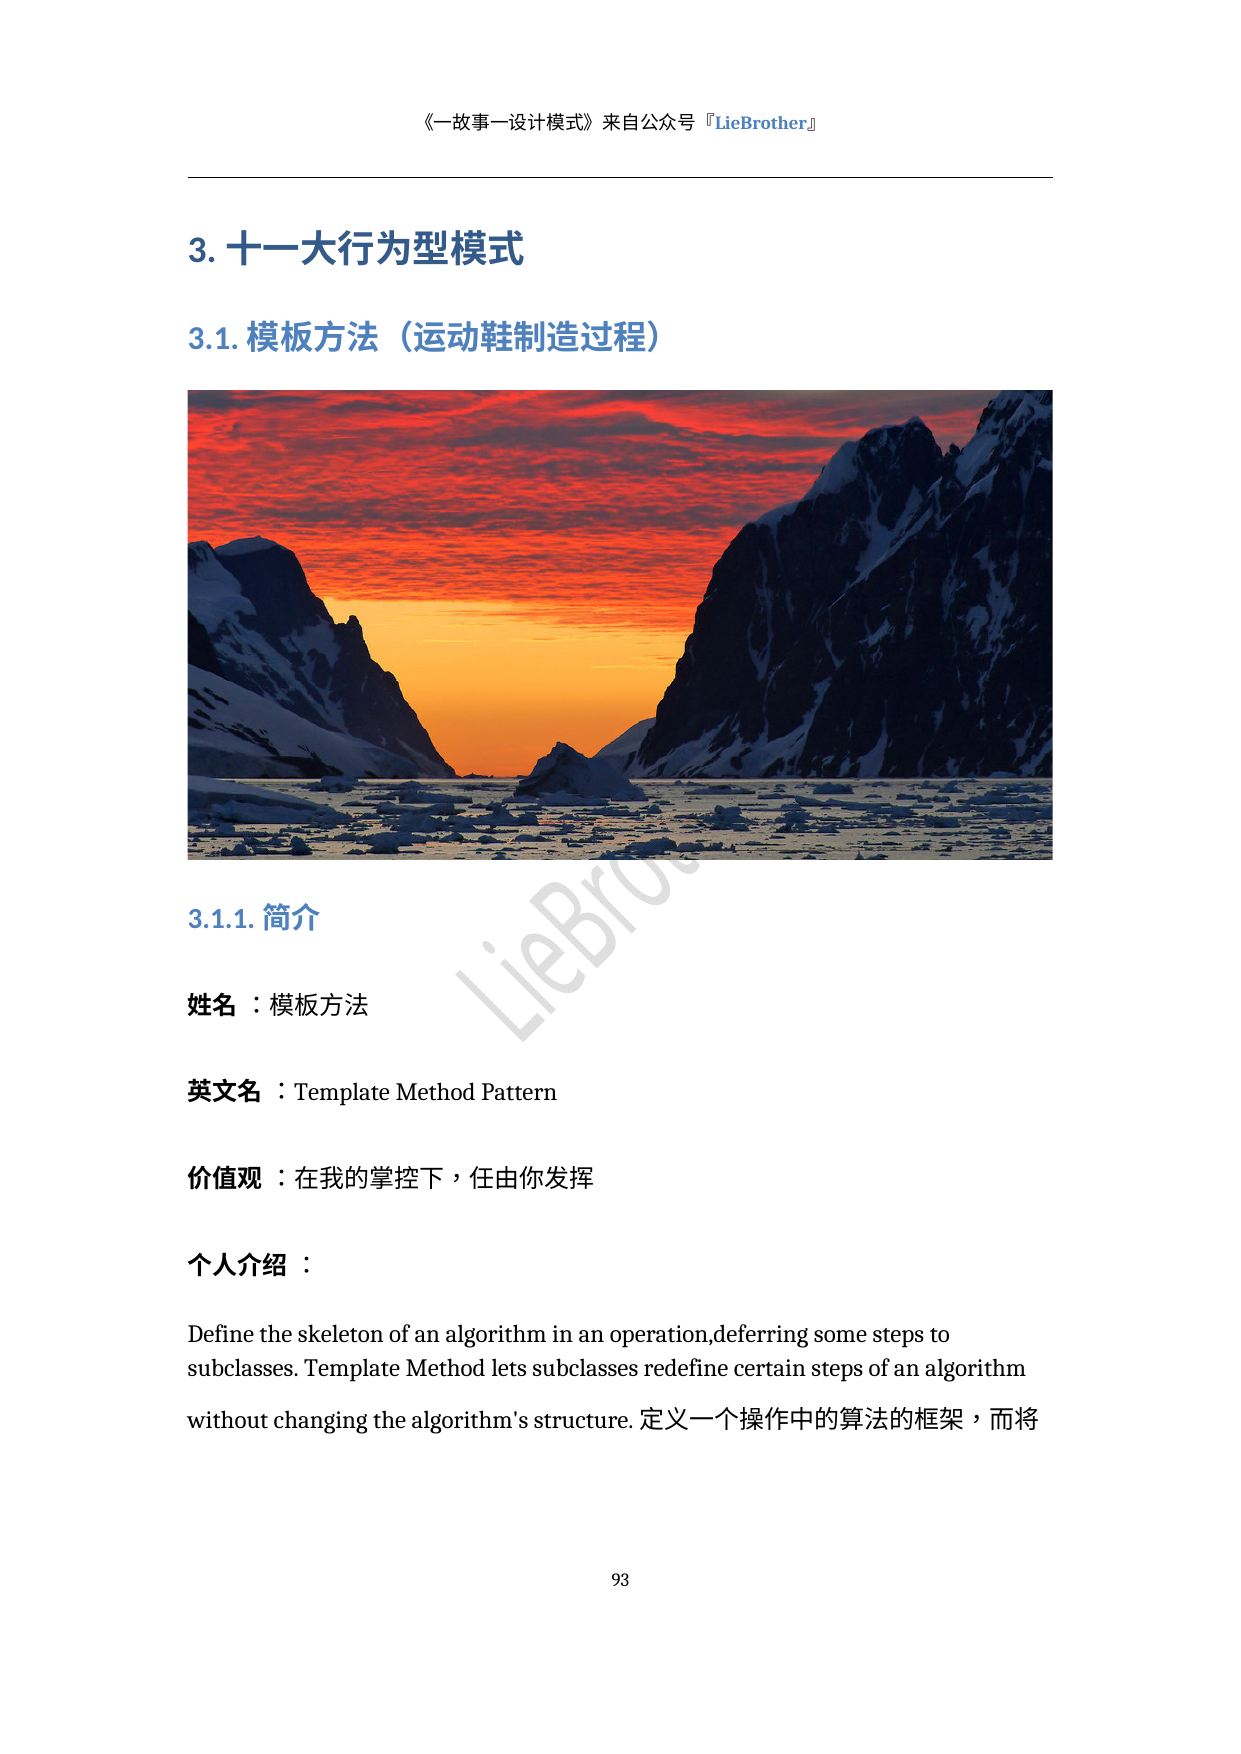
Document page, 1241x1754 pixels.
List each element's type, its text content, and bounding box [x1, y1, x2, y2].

text 个人介绍 ： [187, 1230, 1053, 1298]
subtitle 3.1.1. 简介 [187, 884, 1053, 952]
picture [187, 390, 1053, 860]
text 英文名 ：Template Method Pattern [187, 1057, 1053, 1125]
text 姓名 ：模板方法 [187, 970, 1053, 1038]
subtitle 3.1. 模板方法（运动鞋制造过程） [187, 301, 1053, 369]
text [187, 1317, 1053, 1453]
subtitle 3. 十一大行为型模式 [187, 212, 1053, 280]
text 价值观 ：在我的掌控下，任由你发挥 [187, 1144, 1053, 1212]
